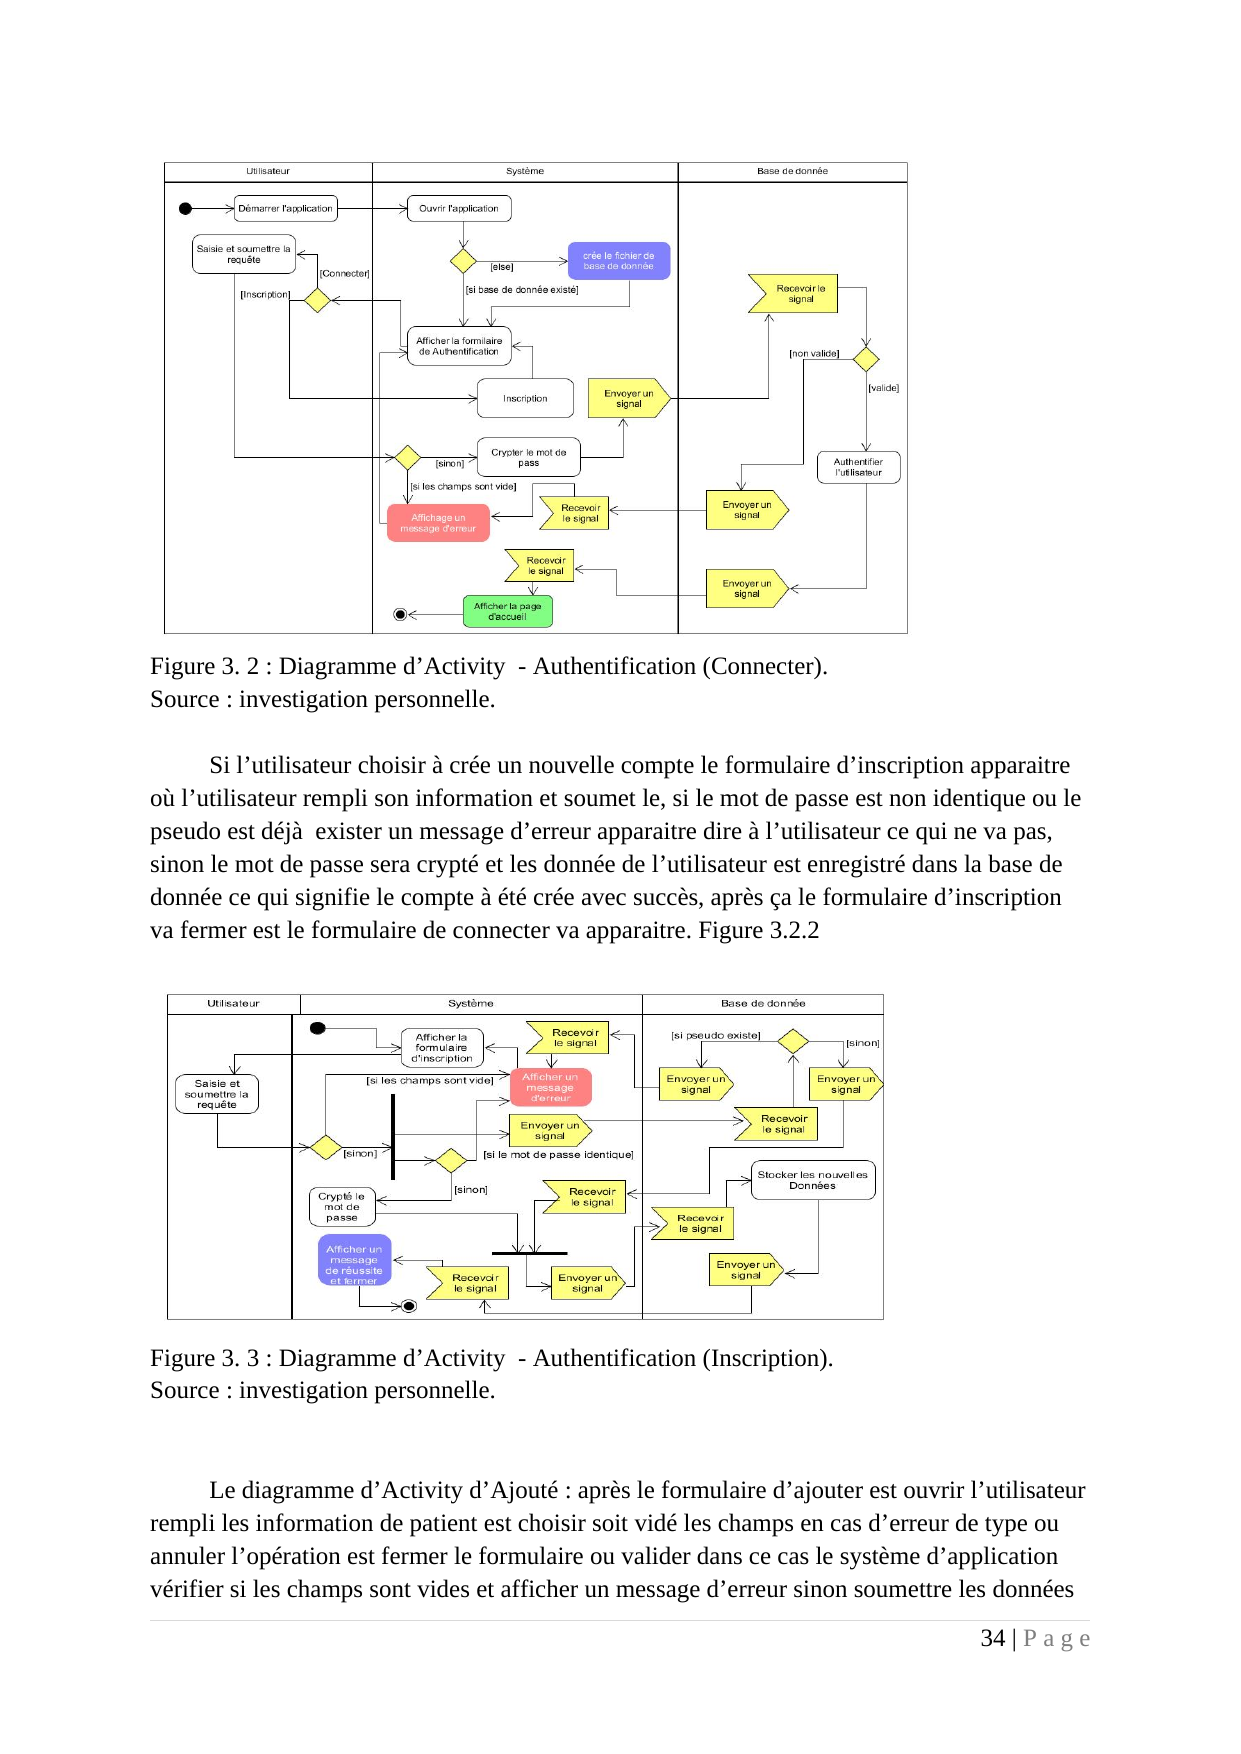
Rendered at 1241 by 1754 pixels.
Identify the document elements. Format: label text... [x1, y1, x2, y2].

text Si l’utilisateur choisir à crée un nouvelle compte le formulaire d’inscription apparaitre où l’utilisateur rempli son information et soumet le, si le mot de passe est non identique ou le pseudo est déjà exister un message d’erreur apparaitre dire à l’utilisateur ce qui ne va pas, sinon le mot de passe sera crypté et les donnée de l’utilisateur est enregistré dans la base de donnée ce qui signifie le compte à été crée avec succès, après ça le formulaire d’inscription va fermer est le formulaire de connecter va apparaitre. Figure 3.2.2 [150, 750, 1090, 944]
text Source : investigation personnelle. [150, 1376, 1090, 1404]
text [150, 1475, 1090, 1602]
picture [150, 150, 921, 647]
picture [150, 981, 909, 1339]
text Source : investigation personnelle. [150, 684, 1090, 713]
